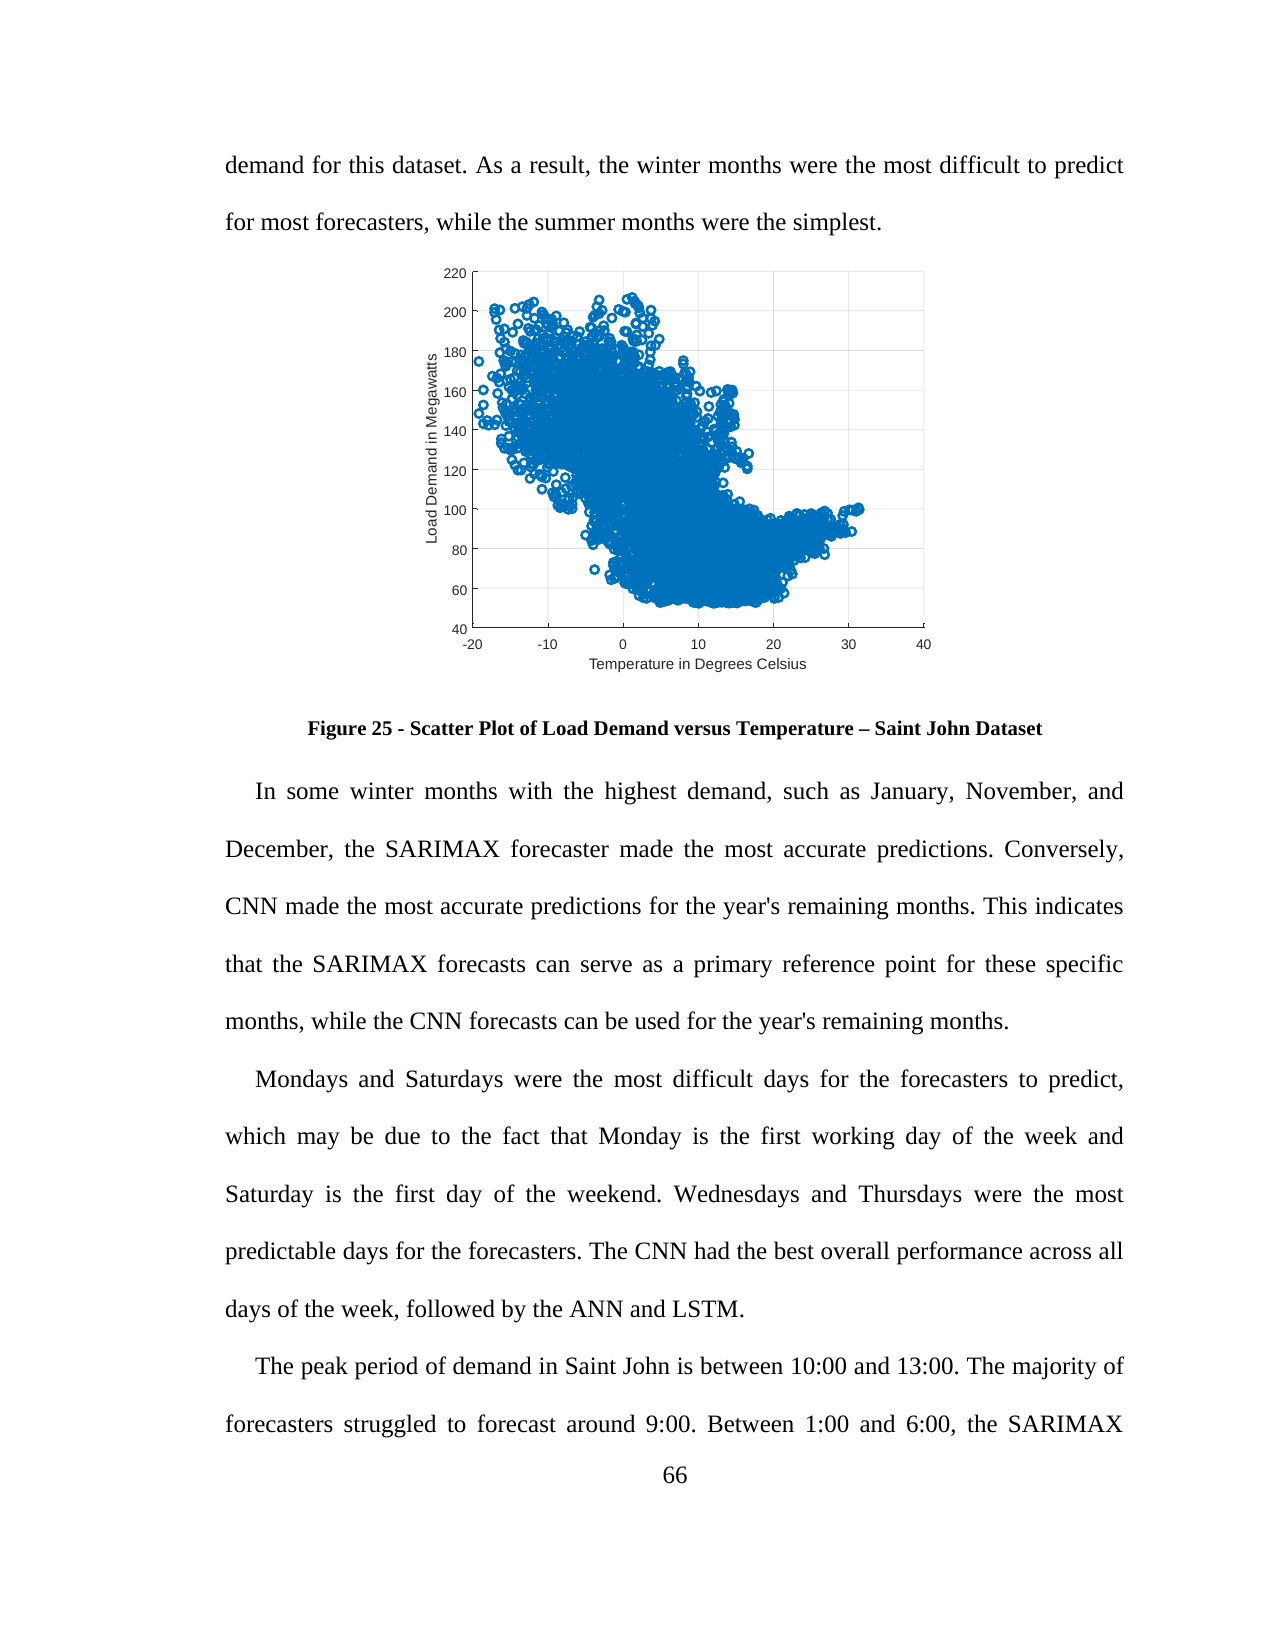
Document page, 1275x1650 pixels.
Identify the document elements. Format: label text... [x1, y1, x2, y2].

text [225, 1351, 1125, 1437]
text In some winter months with the highest demand, such as January, November, and December, the SARIMAX forecaster made the most accurate predictions. Conversely, CNN made the most accurate predictions for the year's remaining months. This indicates that the SARIMAX forecasts can serve as a primary reference point for these specific months, while the CNN forecasts can be used for the year's remaining months. [225, 776, 1125, 1035]
text Mondays and Saturdays were the most difficult days for the forecasters to predict, which may be due to the fact that Monday is the first working day of the week and Saturday is the first day of the weekend. Wednesdays and Thursdays were the most predictable days for the forecasters. The CNN had the best overall performance across all days of the week, followed by the ANN and LSTM. [225, 1064, 1125, 1322]
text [225, 150, 1125, 236]
